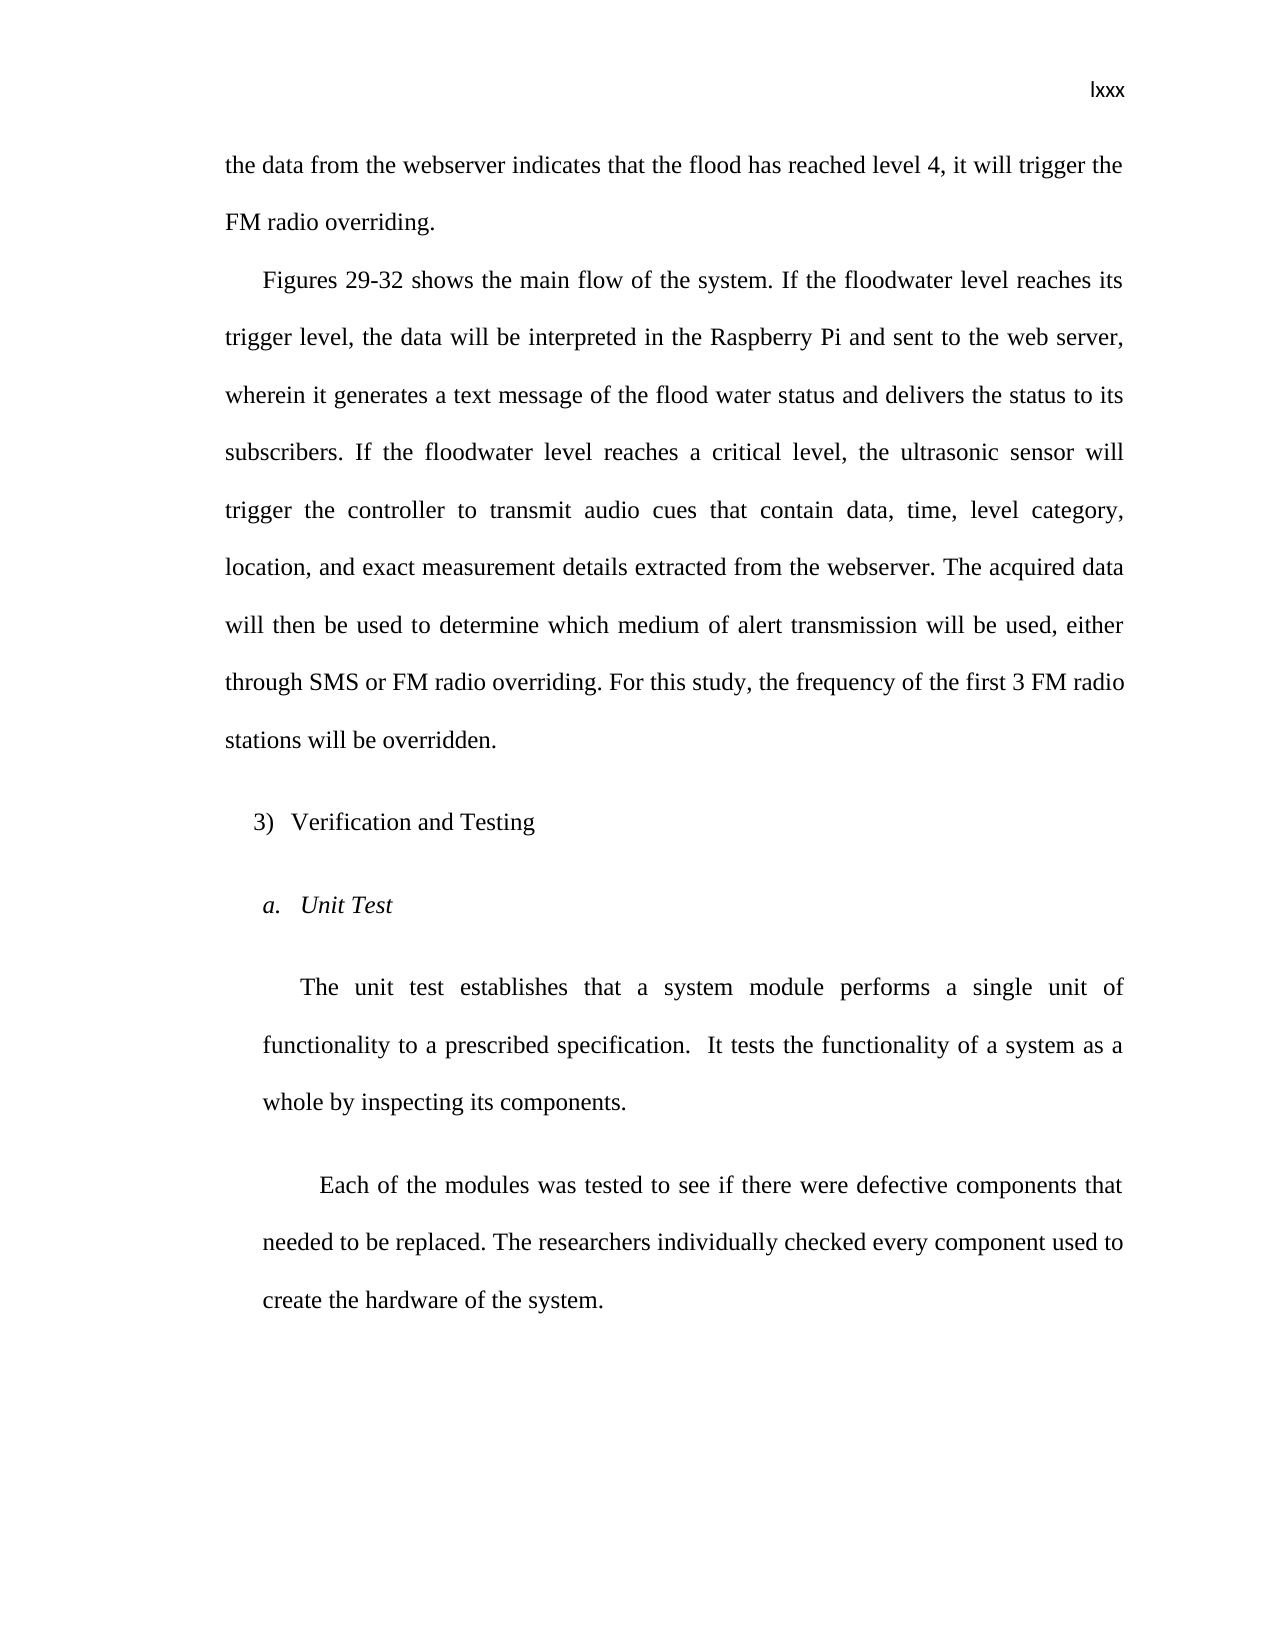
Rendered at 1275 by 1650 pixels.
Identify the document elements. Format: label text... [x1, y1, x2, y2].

text 3) Verification and Testing [253, 807, 1125, 836]
text Figures 29-32 shows the main flow of the system. If the floodwater level reaches its trigger level, the data will be interpreted in the Raspberry Pi and sent to the web server, wherein it generates a text message of the flood water status and delivers the status to its subscribers. If the floodwater level reaches a critical level, the ultrasonic sensor will trigger the controller to transmit audio cues that contain data, time, level category, location, and exact measurement details extracted from the webserver. The acquired data will then be used to determine which medium of alert transmission will be used, either through SMS or FM radio overriding. For this study, the frequency of the first 3 FM radio stations will be overridden. [225, 265, 1125, 754]
text Each of the modules was tested to see if there were defective components that needed to be replaced. The researchers individually checked every component used to create the hardware of the system. [262, 1170, 1125, 1314]
text The unit test establishes that a system module performs a single unit of functionality to a prescribed specification. It tests the functionality of a system as a whole by inspecting its components. [262, 972, 1125, 1116]
list Unit Test [262, 890, 1125, 919]
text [225, 150, 1125, 236]
